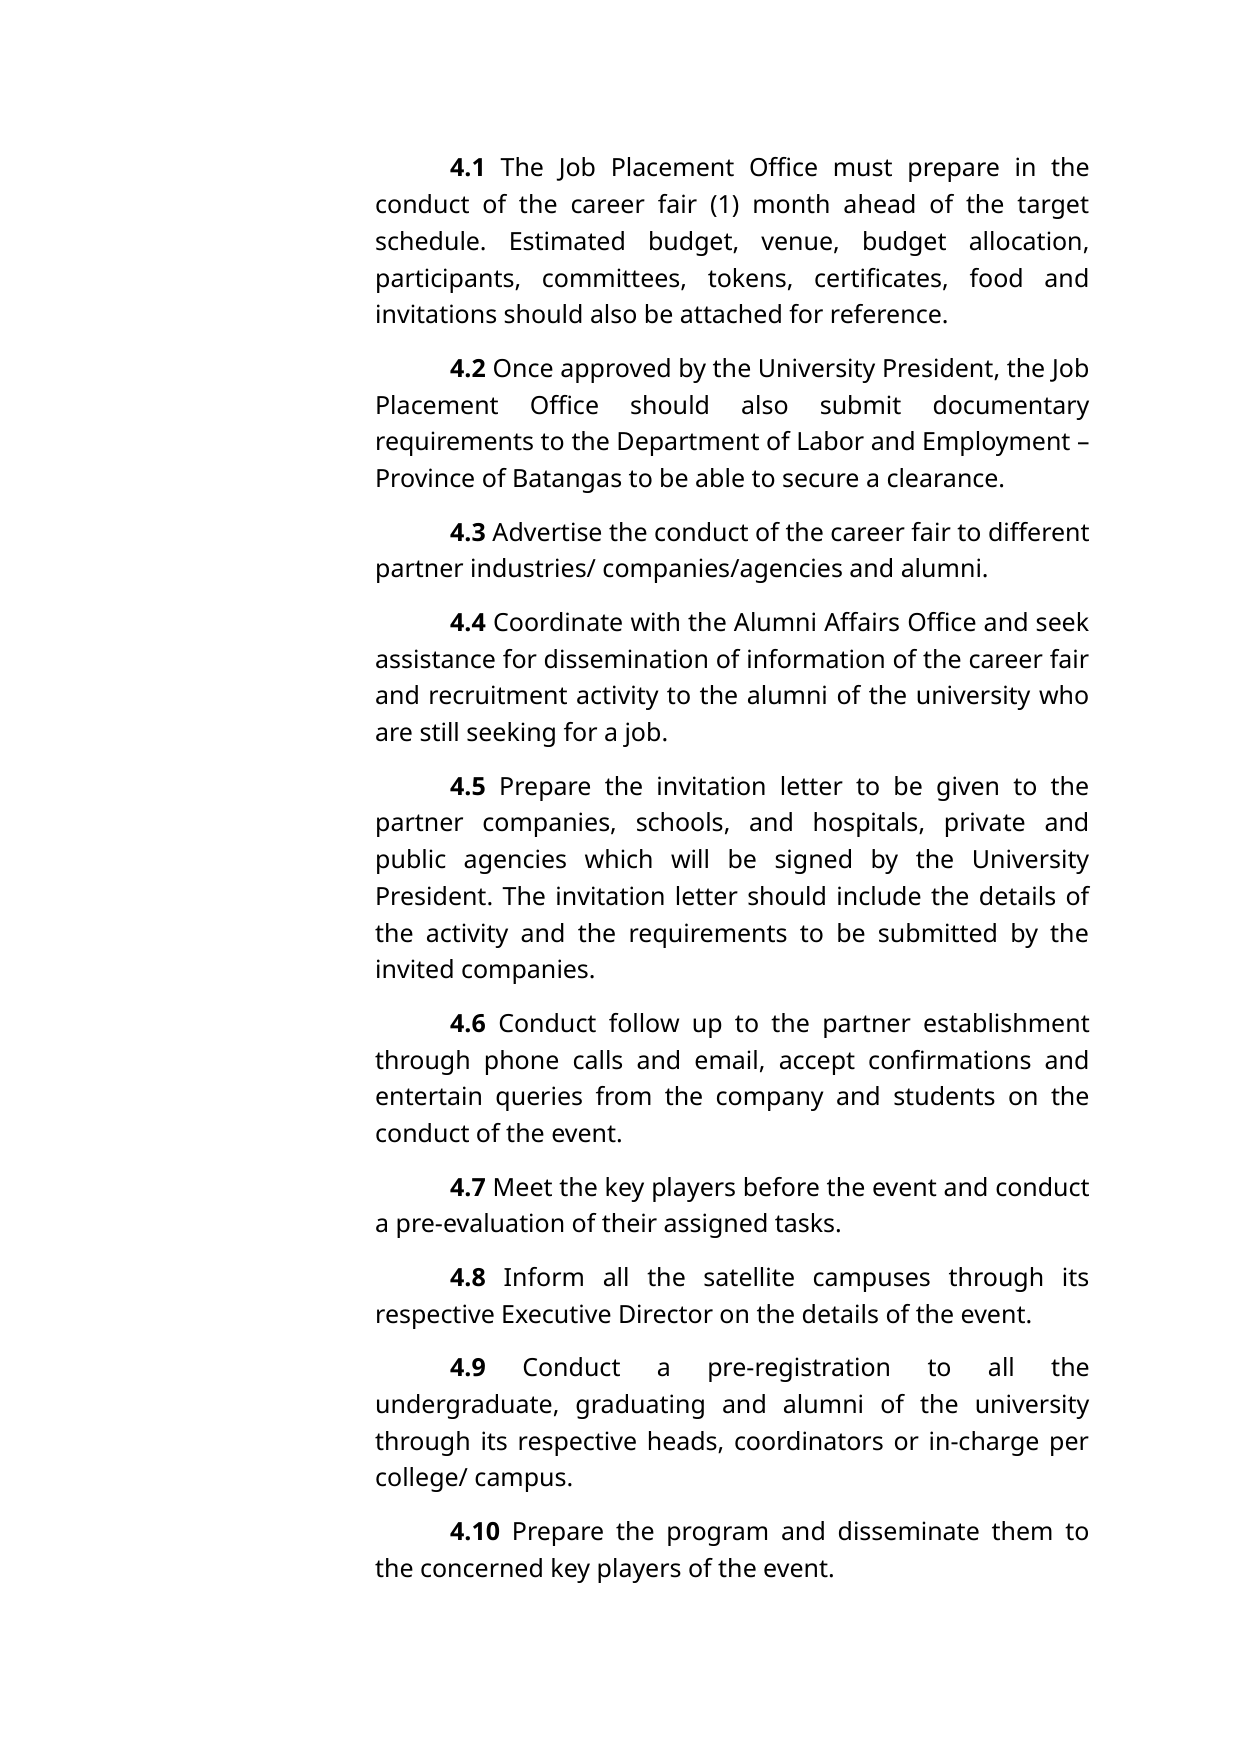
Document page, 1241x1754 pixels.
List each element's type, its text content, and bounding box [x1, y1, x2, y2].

text 4.9 Conduct a pre-registration to all the undergraduate, graduating and alumni of the university through its respective heads, coordinators or in-charge per college/ campus. [375, 1350, 1090, 1494]
text 4.1 The Job Placement Office must prepare in the conduct of the career fair (1) month ahead of the target schedule. Estimated budget, venue, budget allocation, participants, committees, tokens, certificates, food and invitations should also be attached for reference. [375, 150, 1090, 331]
text 4.5 Prepare the invitation letter to be given to the partner companies, schools, and hospitals, private and public agencies which will be signed by the University President. The invitation letter should include the details of the activity and the requirements to be submitted by the invited companies. [375, 768, 1090, 986]
text 4.2 Once approved by the University President, the Job Placement Office should also submit documentary requirements to the Department of Labor and Employment – Province of Batangas to be able to secure a clearance. [375, 351, 1090, 495]
text 4.10 Prepare the program and disseminate them to the concerned key players of the event. [375, 1513, 1090, 1584]
text 4.7 Meet the key players before the event and conduct a pre-evaluation of their assigned tasks. [375, 1169, 1090, 1240]
text 4.8 Inform all the satellite campuses through its respective Executive Director on the details of the event. [375, 1259, 1090, 1330]
text 4.6 Conduct follow up to the partner establishment through phone calls and email, accept confirmations and entertain queries from the company and students on the conduct of the event. [375, 1006, 1090, 1150]
text 4.4 Coordinate with the Alumni Affairs Office and seek assistance for dissemination of information of the career fair and recruitment activity to the alumni of the university who are still seeking for a job. [375, 604, 1090, 749]
text 4.3 Advertise the conduct of the career fair to different partner industries/ companies/agencies and alumni. [375, 514, 1090, 585]
